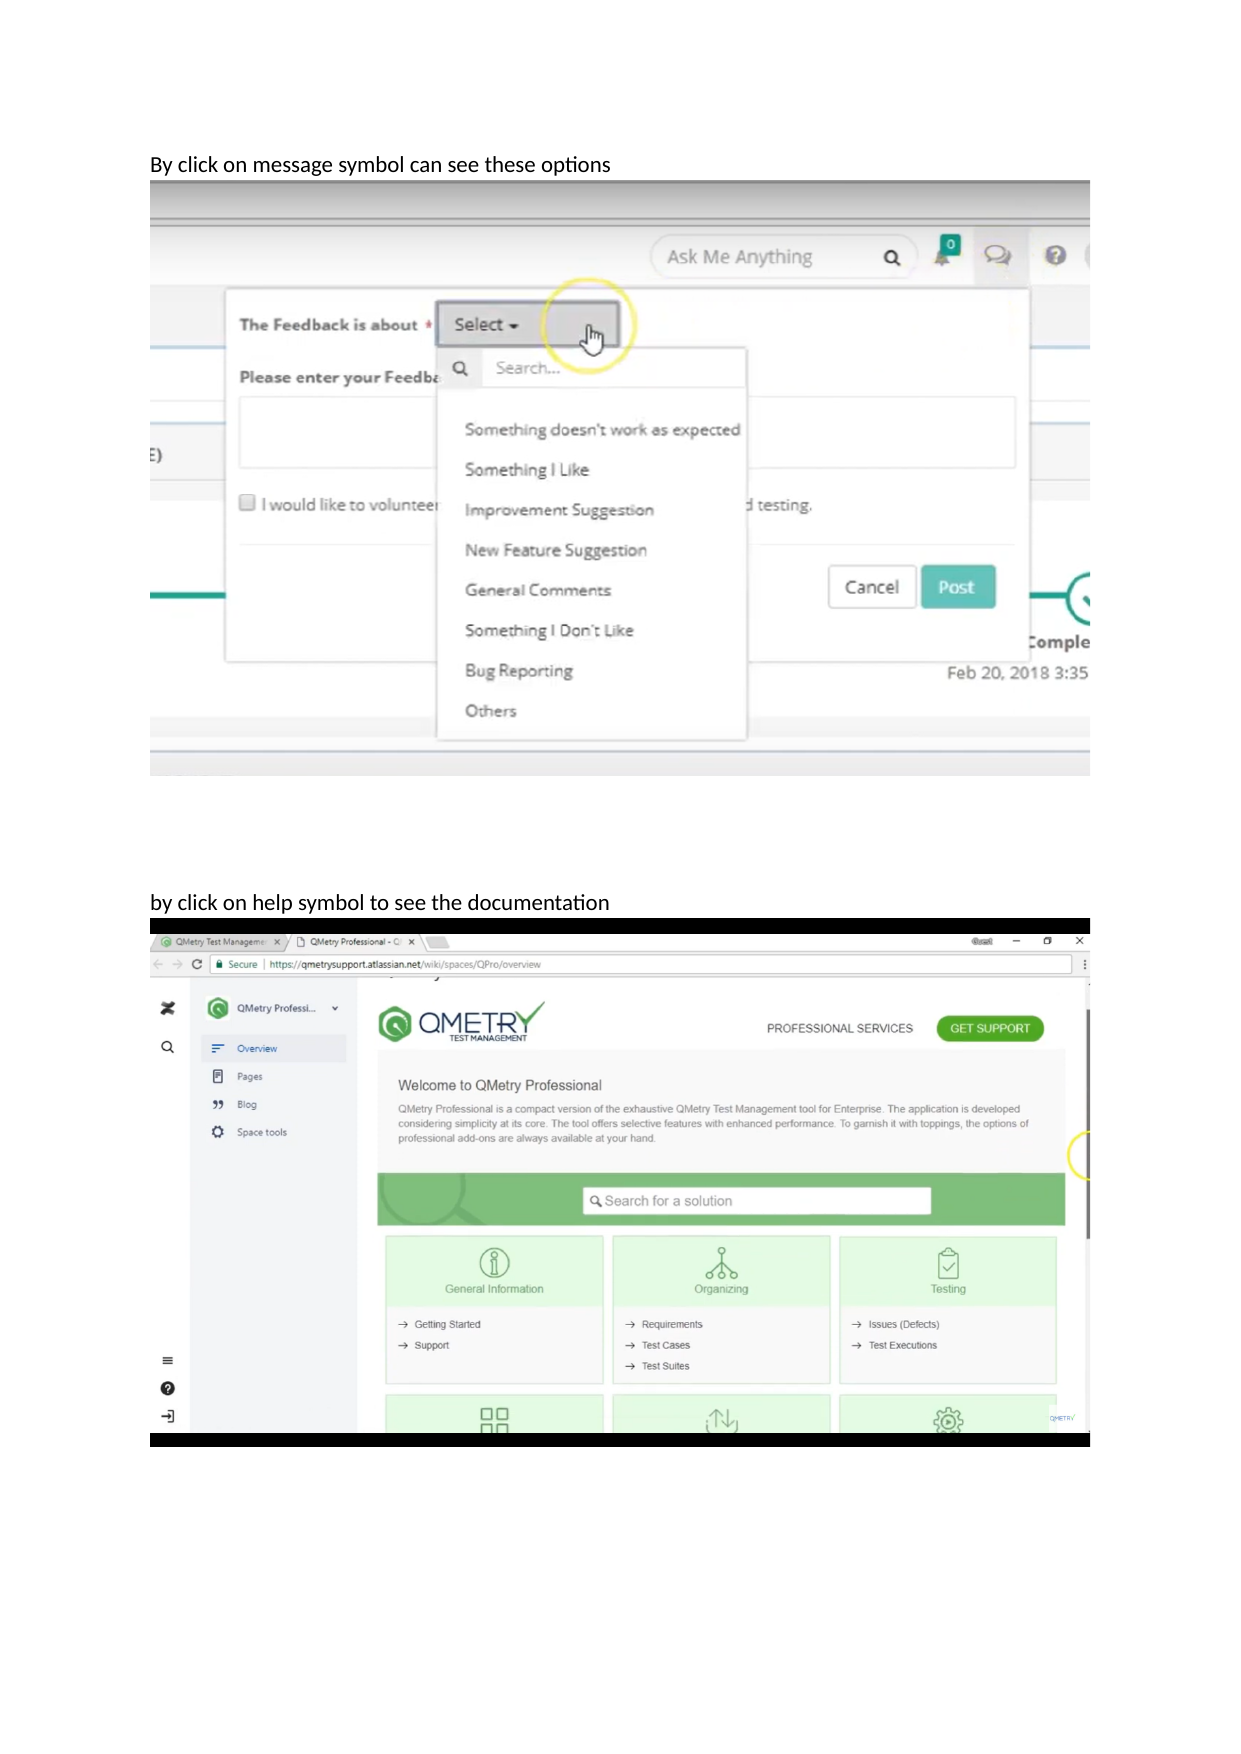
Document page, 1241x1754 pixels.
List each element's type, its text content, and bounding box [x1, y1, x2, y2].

picture [150, 918, 1091, 1447]
text By click on message symbol can see these options [150, 150, 1090, 180]
picture [150, 180, 1091, 776]
text by click on help symbol to see the documentation [150, 888, 1090, 918]
